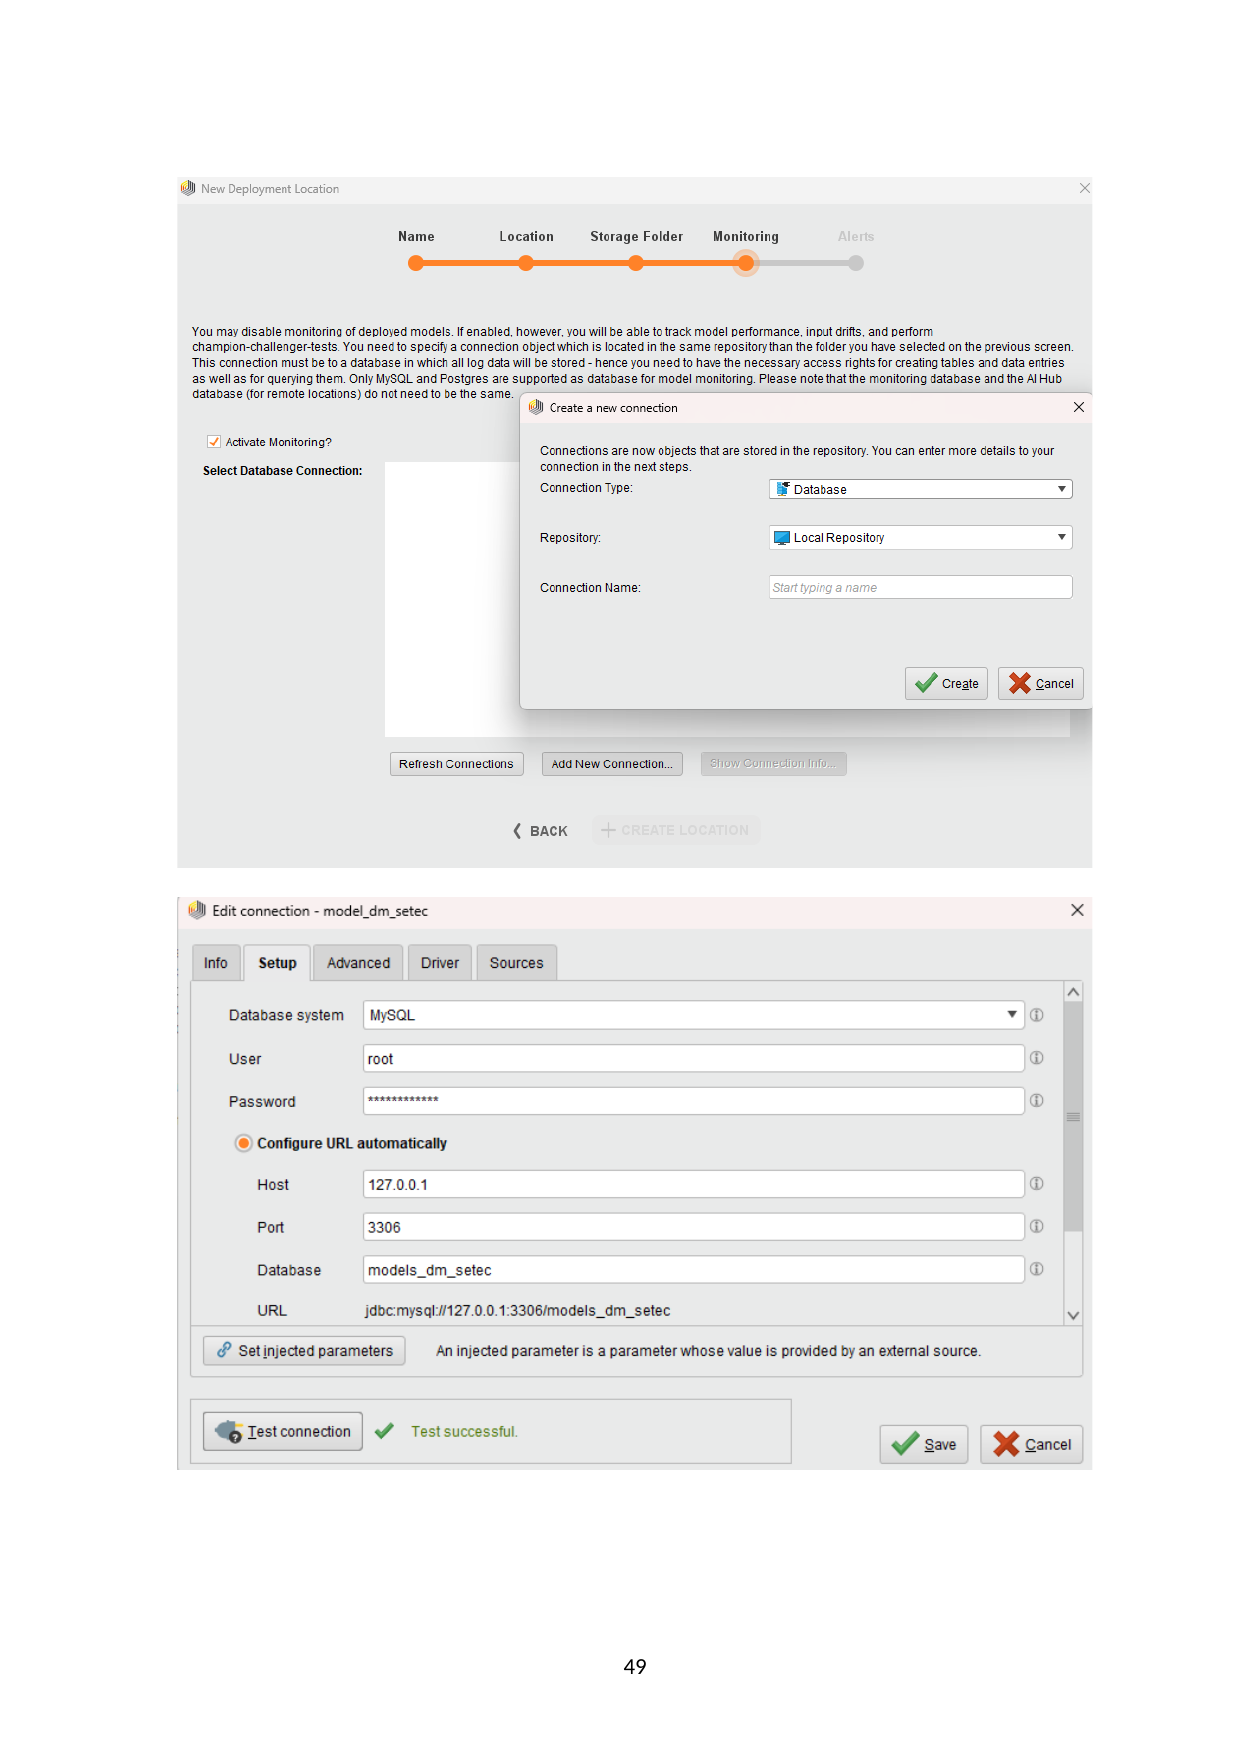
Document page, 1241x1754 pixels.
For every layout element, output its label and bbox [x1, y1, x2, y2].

picture [177, 177, 1093, 868]
picture [177, 897, 1093, 1470]
